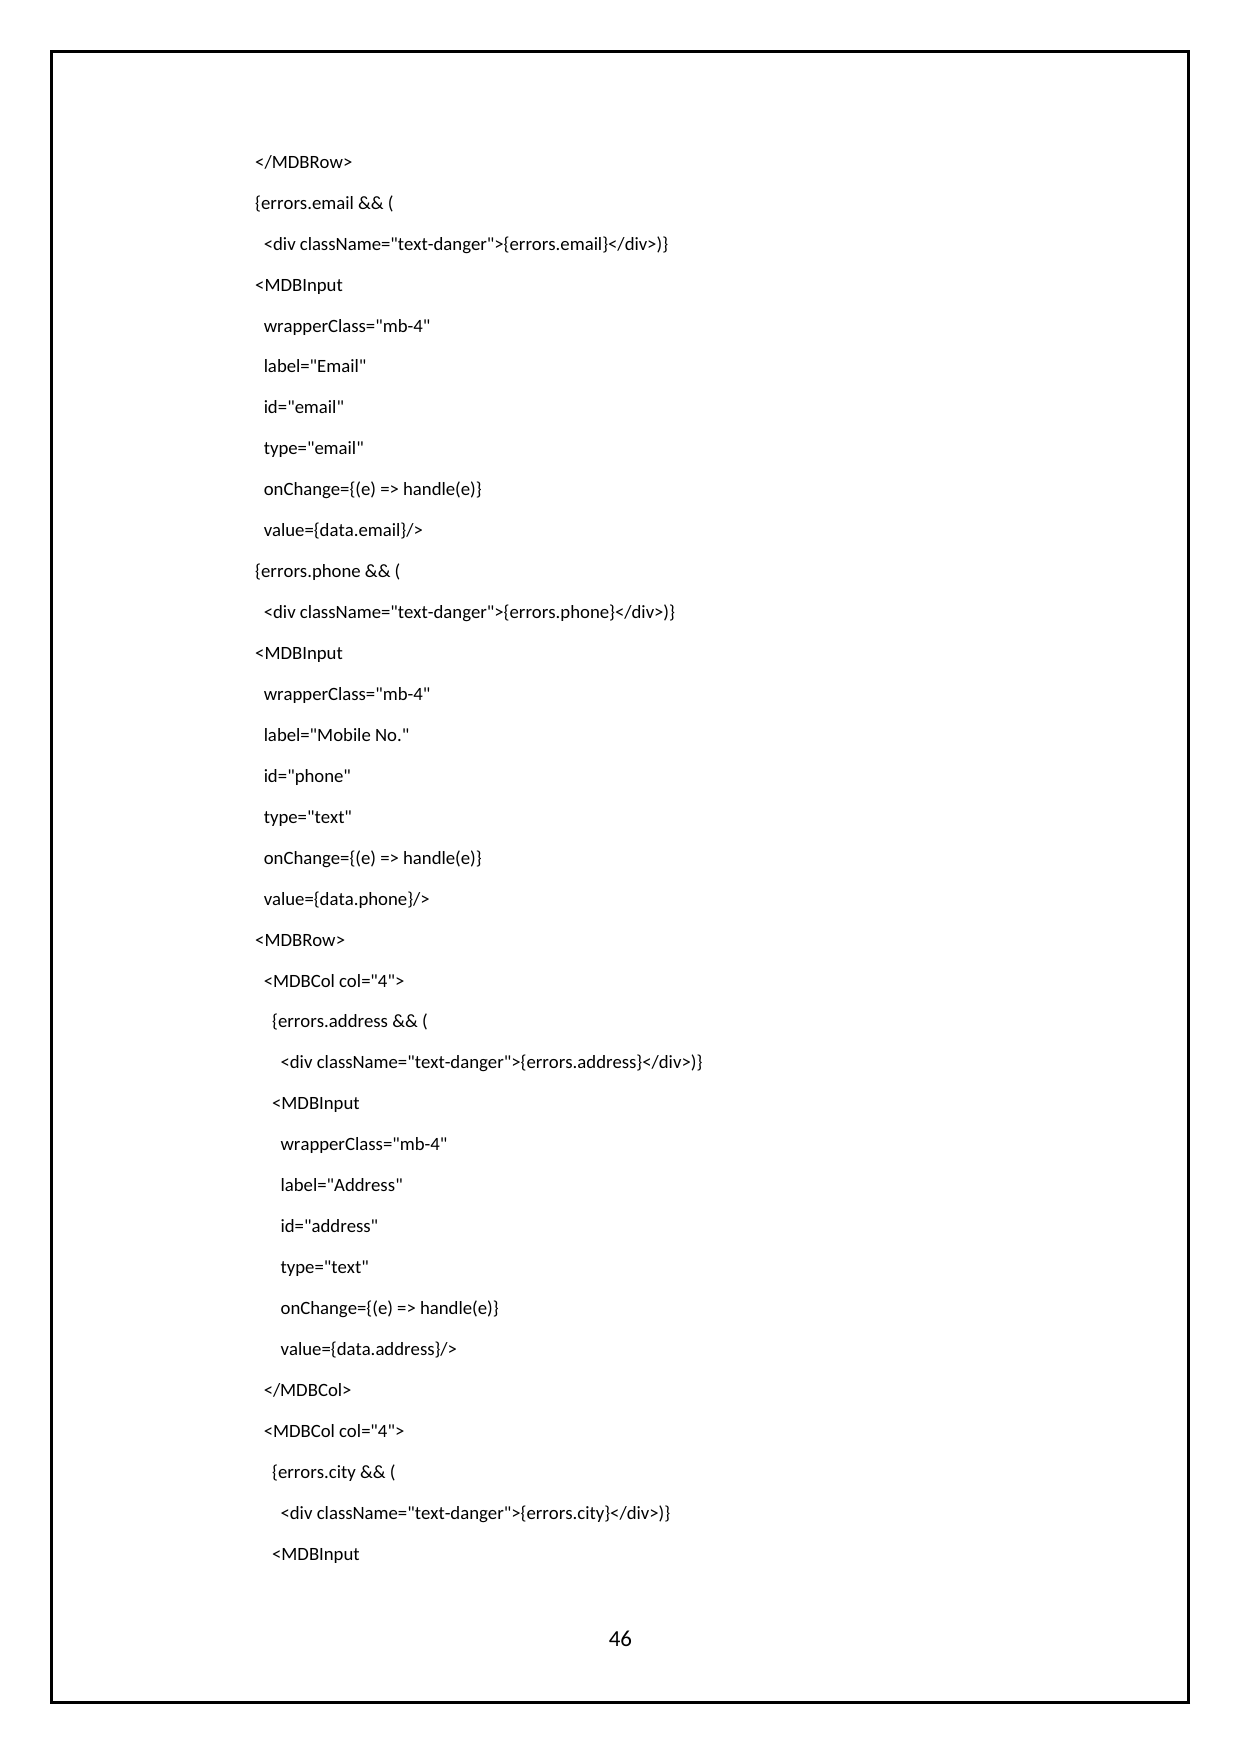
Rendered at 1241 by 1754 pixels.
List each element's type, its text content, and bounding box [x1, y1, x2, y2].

text id="email" [187, 396, 1090, 418]
text id="phone" [187, 764, 1090, 787]
text {errors.phone && ( [187, 559, 1090, 582]
text <MDBInput [187, 273, 1090, 296]
text <div className="text-danger">{errors.email}</div>)} [187, 232, 1090, 255]
text label="Mobile No." [187, 723, 1090, 746]
text <MDBInput [187, 641, 1090, 664]
text <MDBInput [187, 1542, 1090, 1565]
text <MDBCol col="4"> [187, 1419, 1090, 1442]
text {errors.address && ( [187, 1010, 1090, 1033]
text <div className="text-danger">{errors.city}</div>)} [187, 1501, 1090, 1524]
text </MDBCol> [187, 1378, 1090, 1401]
text label="Address" [187, 1173, 1090, 1196]
text wrapperClass="mb-4" [187, 314, 1090, 337]
text wrapperClass="mb-4" [187, 682, 1090, 705]
text value={data.email}/> [187, 518, 1090, 541]
text <MDBRow> [187, 928, 1090, 951]
text <div className="text-danger">{errors.address}</div>)} [187, 1051, 1090, 1073]
text {errors.city && ( [187, 1460, 1090, 1483]
text onChange={(e) => handle(e)} [187, 477, 1090, 500]
text wrapperClass="mb-4" [187, 1132, 1090, 1155]
text type="text" [187, 1255, 1090, 1278]
text label="Email" [187, 355, 1090, 378]
text id="address" [187, 1214, 1090, 1237]
text value={data.phone}/> [187, 887, 1090, 910]
text {errors.email && ( [187, 191, 1090, 214]
text <div className="text-danger">{errors.phone}</div>)} [187, 600, 1090, 623]
text <MDBCol col="4"> [187, 969, 1090, 992]
text type="text" [187, 805, 1090, 828]
text </MDBRow> [187, 150, 1090, 173]
text <MDBInput [187, 1092, 1090, 1114]
text type="email" [187, 437, 1090, 459]
text value={data.address}/> [187, 1337, 1090, 1360]
text onChange={(e) => handle(e)} [187, 846, 1090, 869]
text onChange={(e) => handle(e)} [187, 1296, 1090, 1319]
